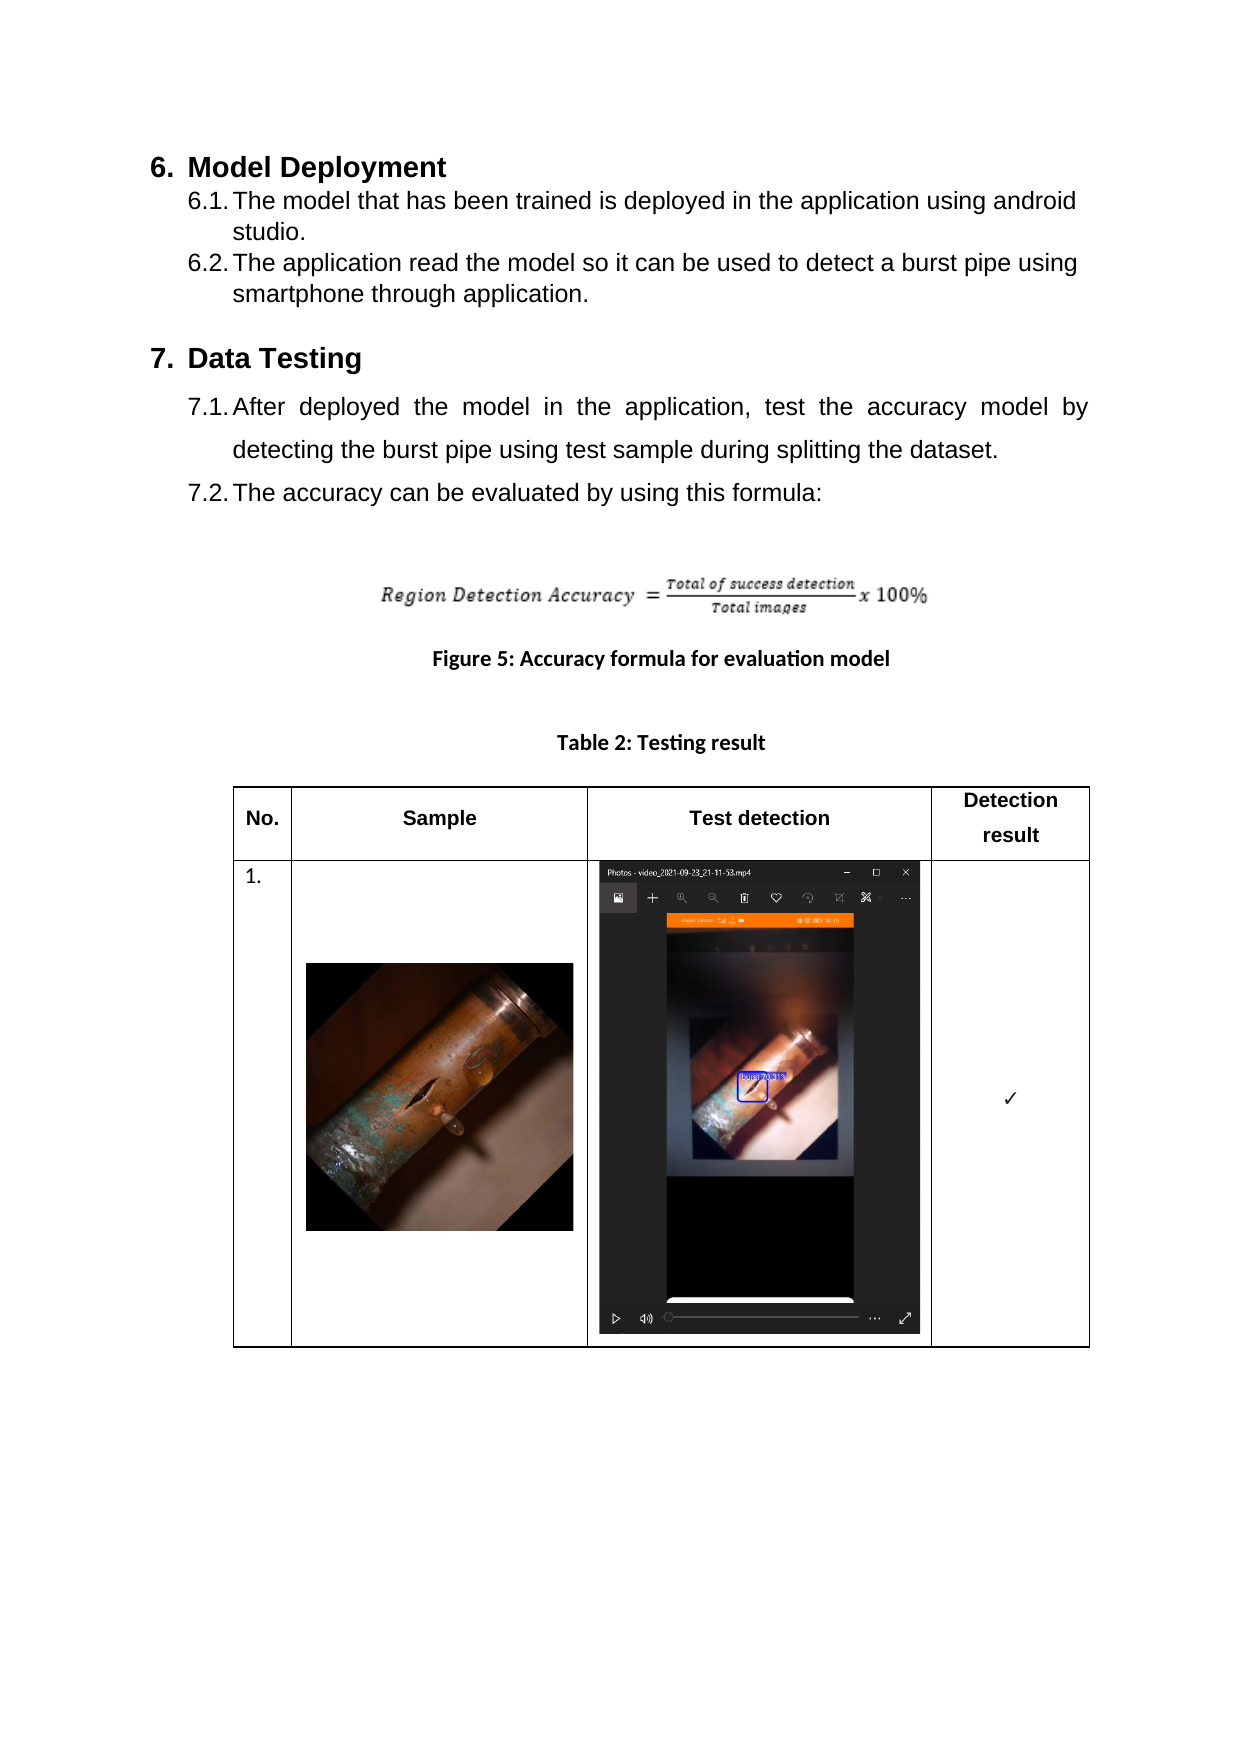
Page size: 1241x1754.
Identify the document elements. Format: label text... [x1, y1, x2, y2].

list Figure 5: Accuracy formula for evaluation model [232, 644, 1090, 672]
table_cell [234, 861, 291, 1346]
list After deployed the model in the application, test the accuracy model by detecting the burst pipe using test sample during splitting the dataset. [187, 392, 1090, 463]
list The application read the model so it can be used to detect a burst pipe using smartphone through application. [187, 248, 1090, 308]
list Model Deployment [150, 150, 1090, 183]
list The model that has been trained is deployed in the application using android studio. [187, 186, 1090, 246]
table_cell [588, 861, 931, 1346]
table_header No. [234, 788, 291, 860]
table_header Sample [292, 788, 587, 860]
list Data Testing [150, 341, 1090, 375]
list Table 2: Testing result [232, 728, 1090, 756]
list The accuracy can be evaluated by using this formula: [187, 478, 1090, 507]
picture [373, 564, 950, 630]
table_cell [292, 861, 587, 1346]
table_header Detection result [932, 788, 1089, 860]
picture [306, 963, 574, 1231]
picture [599, 861, 921, 1334]
table_cell ✓ [932, 861, 1089, 1346]
table_header Test detection [588, 788, 931, 860]
